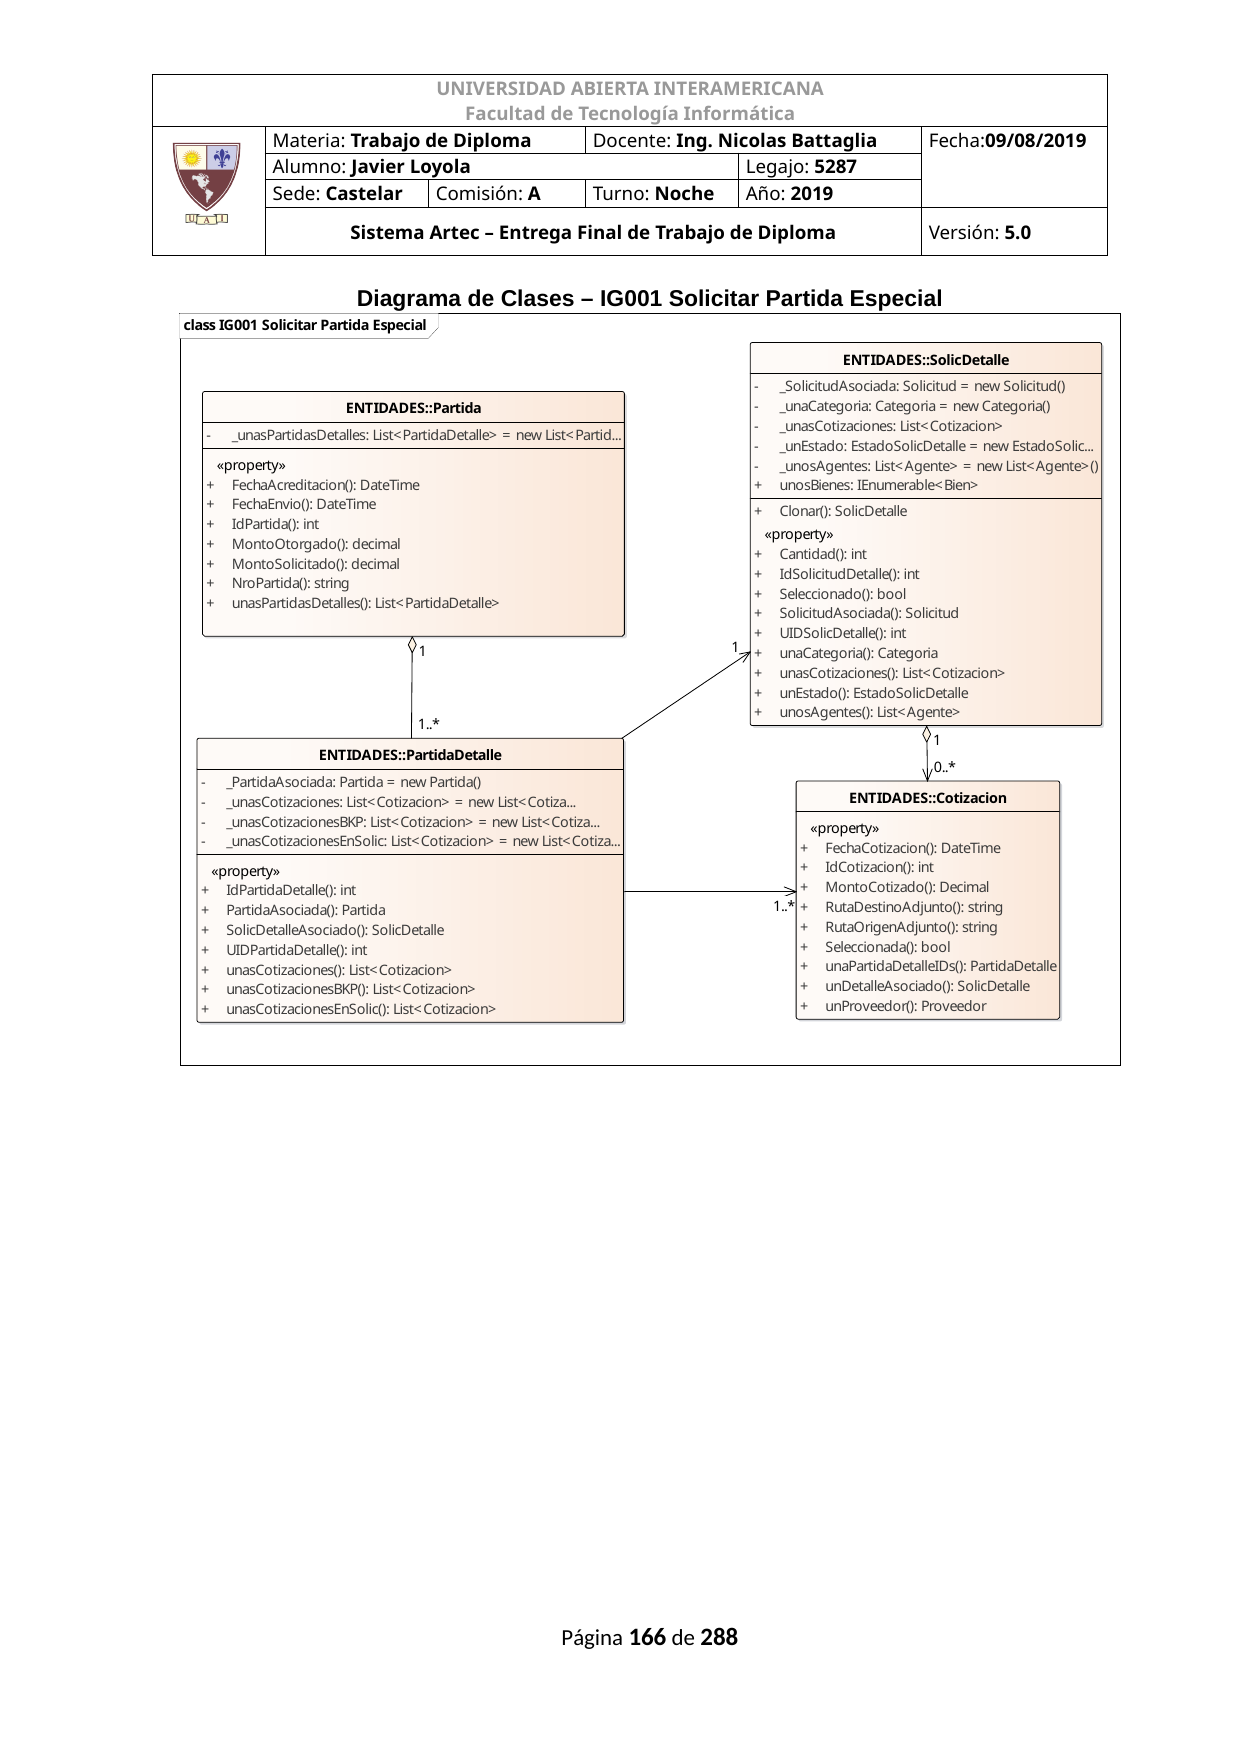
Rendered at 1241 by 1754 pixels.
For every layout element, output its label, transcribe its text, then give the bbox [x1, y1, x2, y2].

text Diagrama de Clases – IG001 Solicitar Partida Especial [177, 284, 1122, 311]
picture [157, 136, 257, 228]
